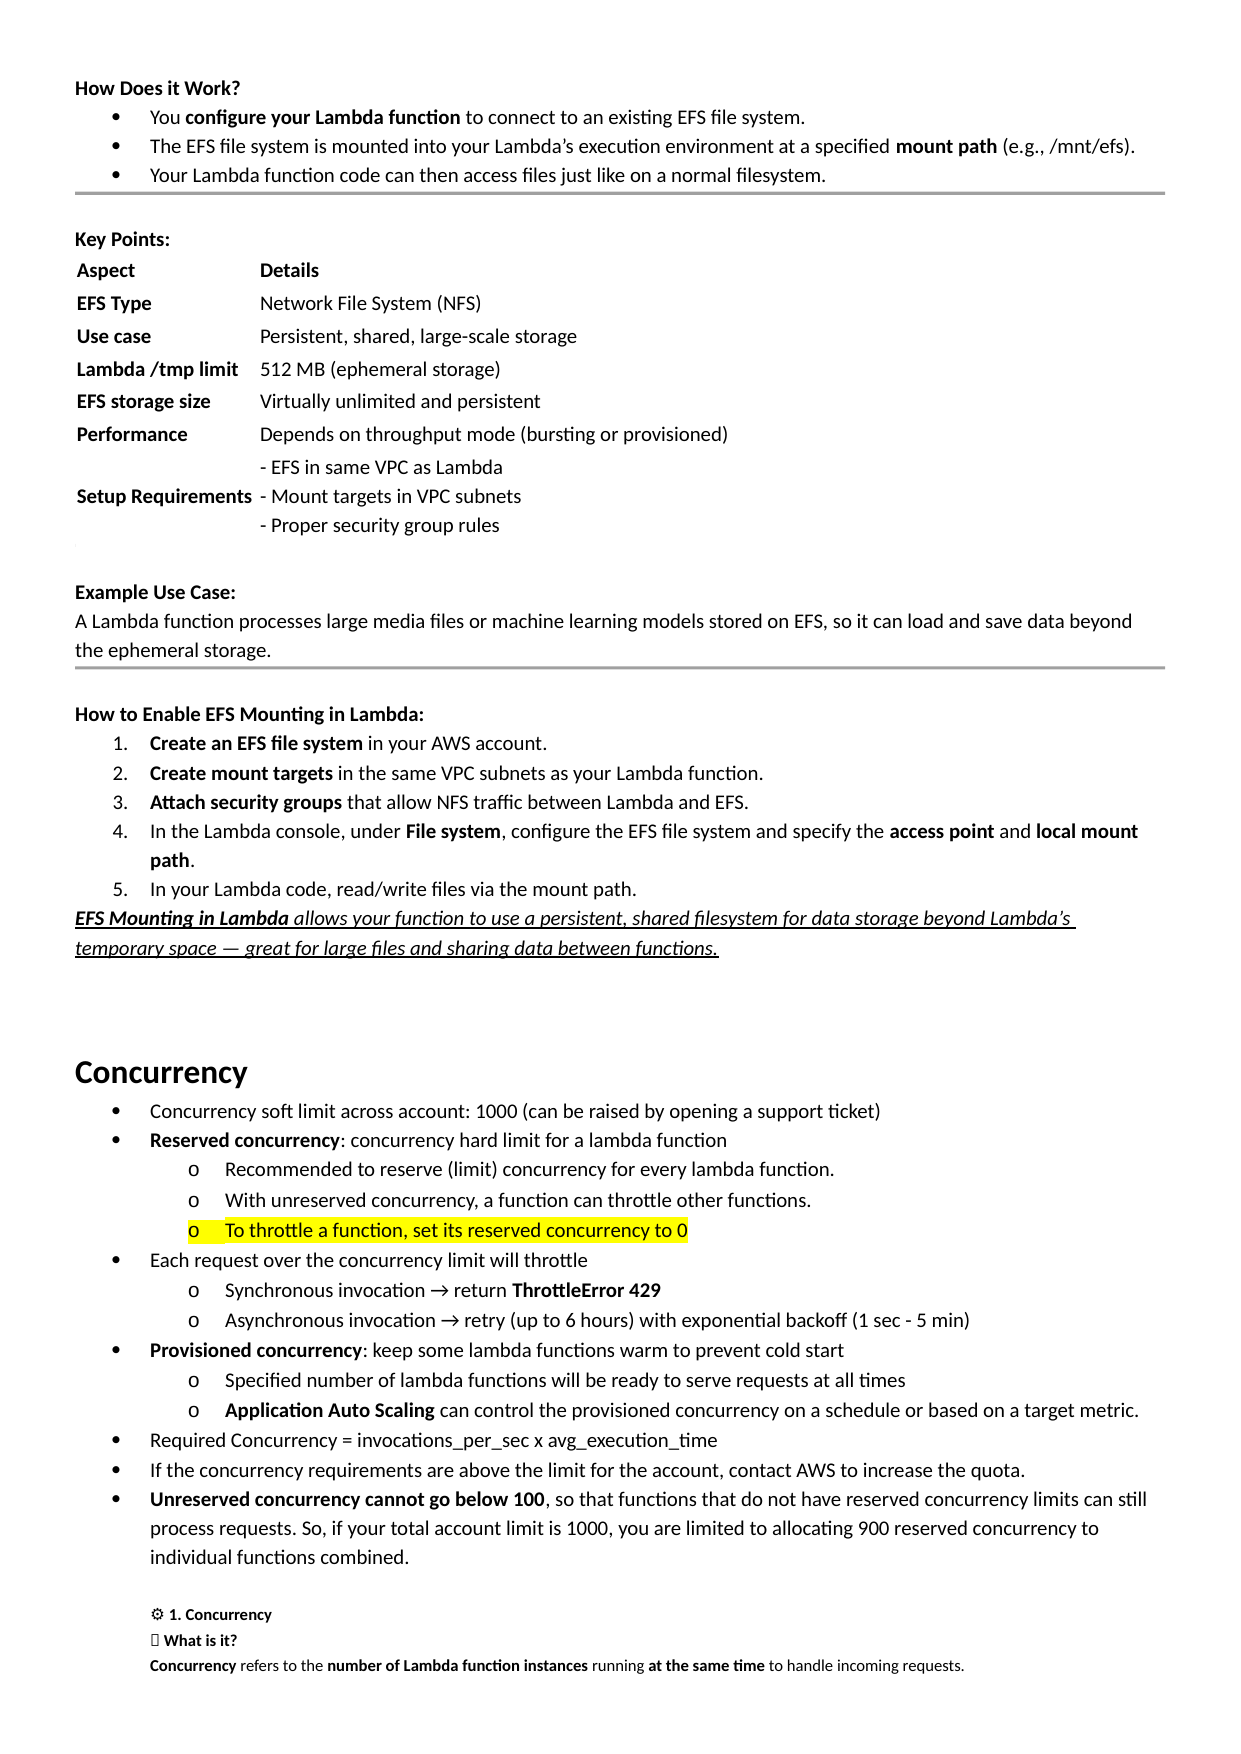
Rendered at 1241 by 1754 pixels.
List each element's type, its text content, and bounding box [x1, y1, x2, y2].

list Required Concurrency = invocations_per_sec x avg_execution_time [112, 1428, 1165, 1453]
list Provisioned concurrency: keep some lambda functions warm to prevent cold start [112, 1338, 1165, 1363]
list Attach security groups that allow NFS traffic between Lambda and EFS. [112, 789, 1165, 814]
table_cell Setup Requirements [75, 453, 258, 544]
list Your Lambda function code can then access files just like on a normal filesystem. [112, 162, 1165, 188]
list Reserved concurrency: concurrency hard limit for a lambda function [112, 1127, 1165, 1153]
list You configure your Lambda function to connect to an existing EFS file system. [112, 104, 1165, 129]
table_header Details [258, 256, 735, 289]
list Asynchronous invocation → retry (up to 6 hours) with exponential backoff (1 sec - 5 min) [187, 1307, 1165, 1334]
list Synchronous invocation → return ThrottleError 429 [187, 1277, 1165, 1303]
text 🔹 What is it? [150, 1629, 1165, 1651]
list To throttle a function, set its reserved concurrency to 0 [225, 1217, 1165, 1244]
list In your Lambda code, read/write files via the mount path. [112, 876, 1165, 902]
table_cell Performance [75, 420, 258, 453]
text Key Points: [75, 227, 1165, 252]
list Specified number of lambda functions will be ready to serve requests at all times [187, 1367, 1165, 1393]
text ⚙️ 1. Concurrency [150, 1603, 1165, 1625]
table_header Aspect [75, 256, 258, 289]
list The EFS file system is mounted into your Lambda’s execution environment at a specified mount path (e.g., /mnt/efs). [112, 133, 1165, 159]
text EFS Mounting in Lambda allows your function to use a persistent, shared filesystem for data storage beyond Lambda’s temporary space — great for large files and sharing data between functions. [75, 906, 1165, 960]
list Application Auto Scaling can control the provisioned concurrency on a schedule or based on a target metric. [187, 1397, 1165, 1424]
list With unreserved concurrency, a function can throttle other functions. [187, 1187, 1165, 1213]
list Create mount targets in the same VPC subnets as your Lambda function. [112, 760, 1165, 785]
table_cell Virtually unlimited and persistent [258, 387, 735, 420]
table_cell - EFS in same VPC as Lambda - Mount targets in VPC subnets - Proper security group rules [258, 453, 735, 544]
table_cell Persistent, shared, large-scale storage [258, 321, 735, 354]
text Concurrency refers to the number of Lambda function instances running at the same time to handle incoming requests. [150, 1655, 1165, 1675]
text A Lambda function processes large media files or machine learning models stored on EFS, so it can load and save data beyond the ephemeral storage. [75, 608, 1165, 663]
text How to Enable EFS Mounting in Lambda: [75, 701, 1165, 727]
table_cell Network File System (NFS) [258, 289, 735, 321]
list Each request over the concurrency limit will throttle [112, 1248, 1165, 1273]
table_cell Lambda /tmp limit [75, 354, 258, 387]
text Concurrency [75, 1051, 1165, 1092]
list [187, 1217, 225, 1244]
list If the concurrency requirements are above the limit for the account, contact AWS to increase the quota. [112, 1457, 1165, 1482]
table_cell EFS storage size [75, 387, 258, 420]
list Concurrency soft limit across account: 1000 (can be raised by opening a support ticket) [112, 1098, 1165, 1123]
table_cell 512 MB (ephemeral storage) [258, 354, 735, 387]
table_cell Use case [75, 321, 258, 354]
table_cell EFS Type [75, 289, 258, 321]
list In the Lambda console, under File system, configure the EFS file system and specify the access point and local mount path. [112, 818, 1165, 873]
list Create an EFS file system in your AWS account. [112, 731, 1165, 756]
text Example Use Case: [75, 579, 1165, 604]
list Recommended to reserve (limit) concurrency for every lambda function. [187, 1156, 1165, 1183]
table_cell Depends on throughput mode (bursting or provisioned) [258, 420, 735, 453]
list Unreserved concurrency cannot go below 100, so that functions that do not have reserved concurrency limits can still process requests. So, if your total account limit is 1000, you are limited to allocating 900 reserved concurrency to individual functions combined. [112, 1486, 1165, 1570]
text How Does it Work? [75, 75, 1165, 100]
